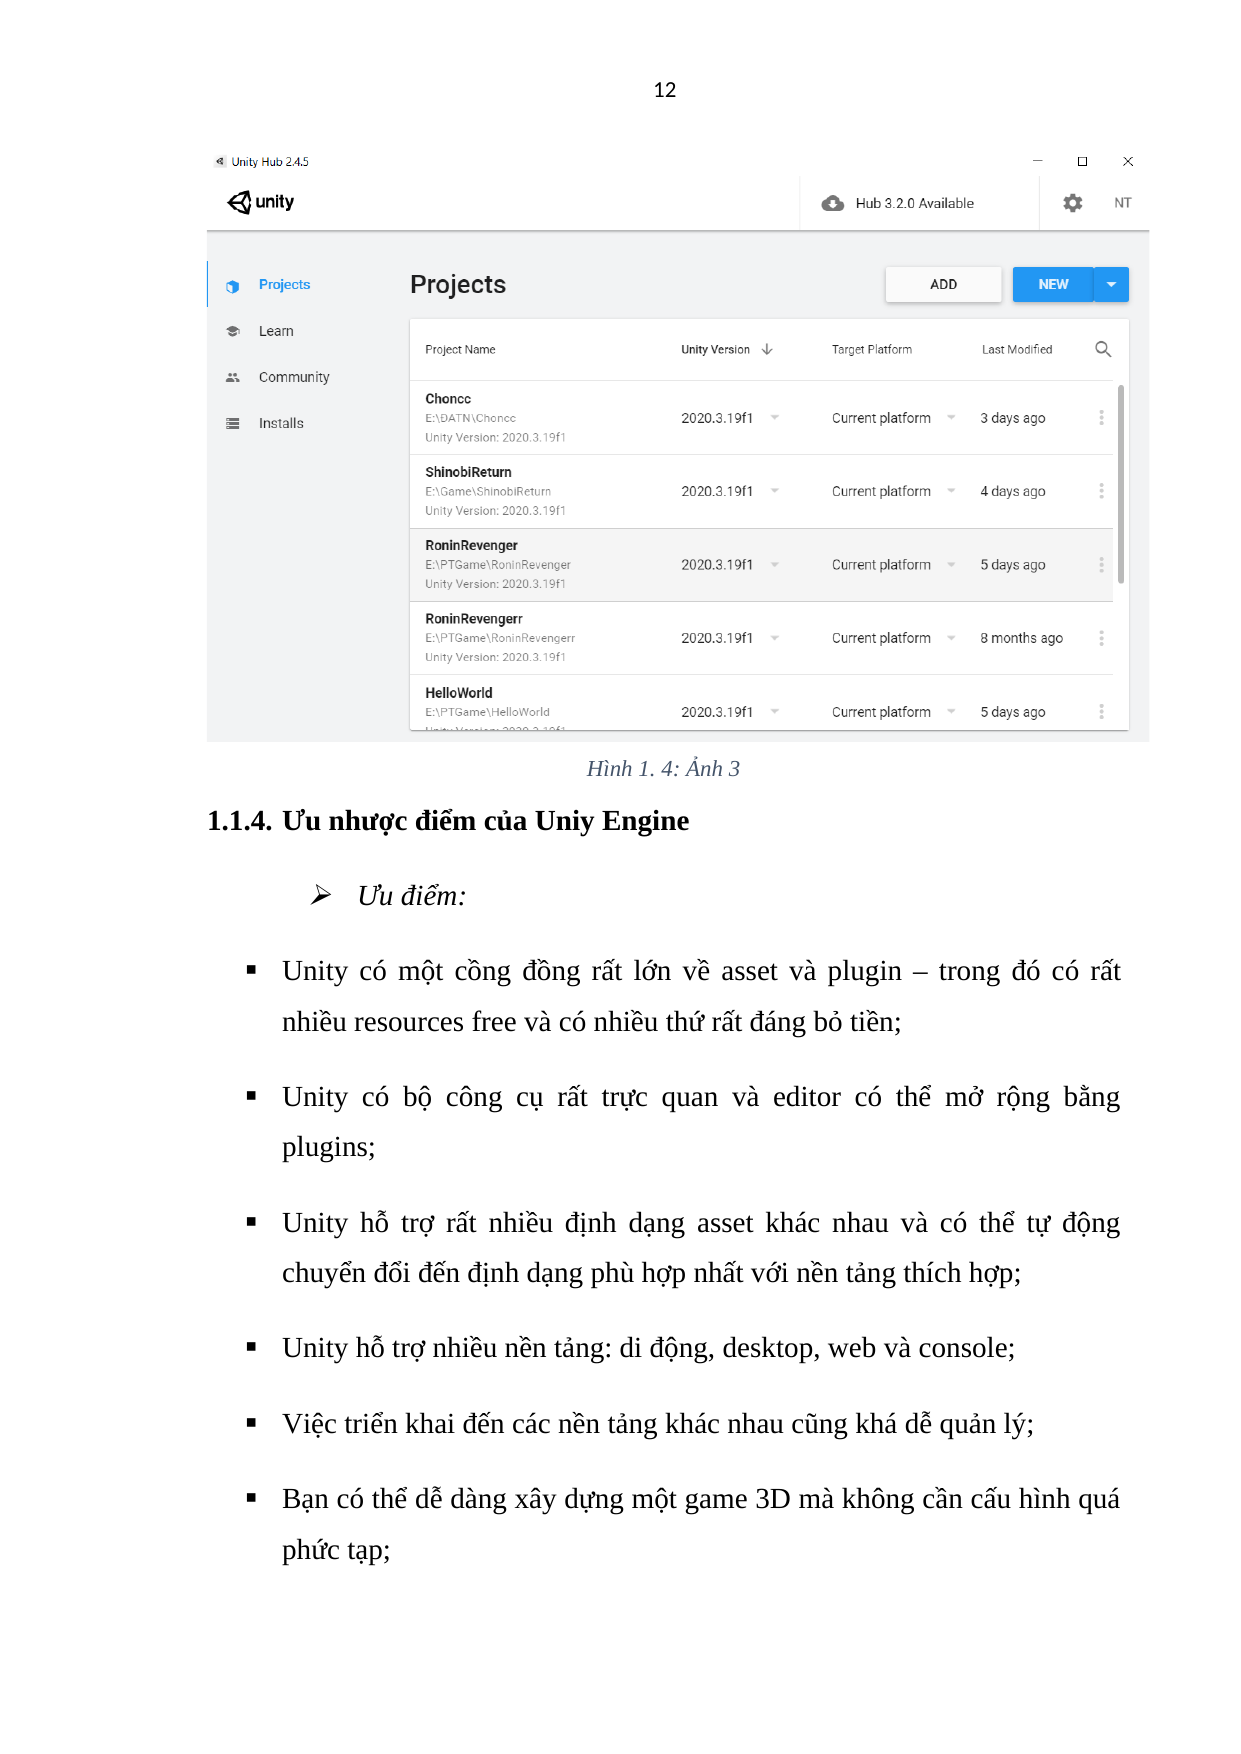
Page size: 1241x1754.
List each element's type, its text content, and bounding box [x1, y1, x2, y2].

list Bạn có thể dễ dàng xây dựng một game 3D mà không cần cấu hình quá phức tạp; [244, 1481, 1122, 1565]
subtitle Ưu nhược điểm của Uniy Engine [207, 803, 1122, 836]
picture [206, 147, 1150, 742]
list Unity có bộ công cụ rất trực quan và editor có thể mở rộng bằng plugins; [244, 1079, 1122, 1163]
list Việc triển khai đến các nền tảng khác nhau cũng khá dễ quản lý; [244, 1406, 1122, 1439]
list Unity hỗ trợ nhiều nền tảng: di động, desktop, web và console; [244, 1331, 1122, 1364]
list Unity hỗ trợ rất nhiều định dạng asset khác nhau và có thể tự động chuyển đổi đến định dạng phù hợp nhất với nền tảng thích hợp; [244, 1205, 1122, 1289]
list Ưu điểm: [319, 878, 1122, 912]
list Unity có một cồng đồng rất lớn về asset và plugin – trong đó có rất nhiều resources free và có nhiều thứ rất đáng bỏ tiền; [244, 953, 1122, 1037]
